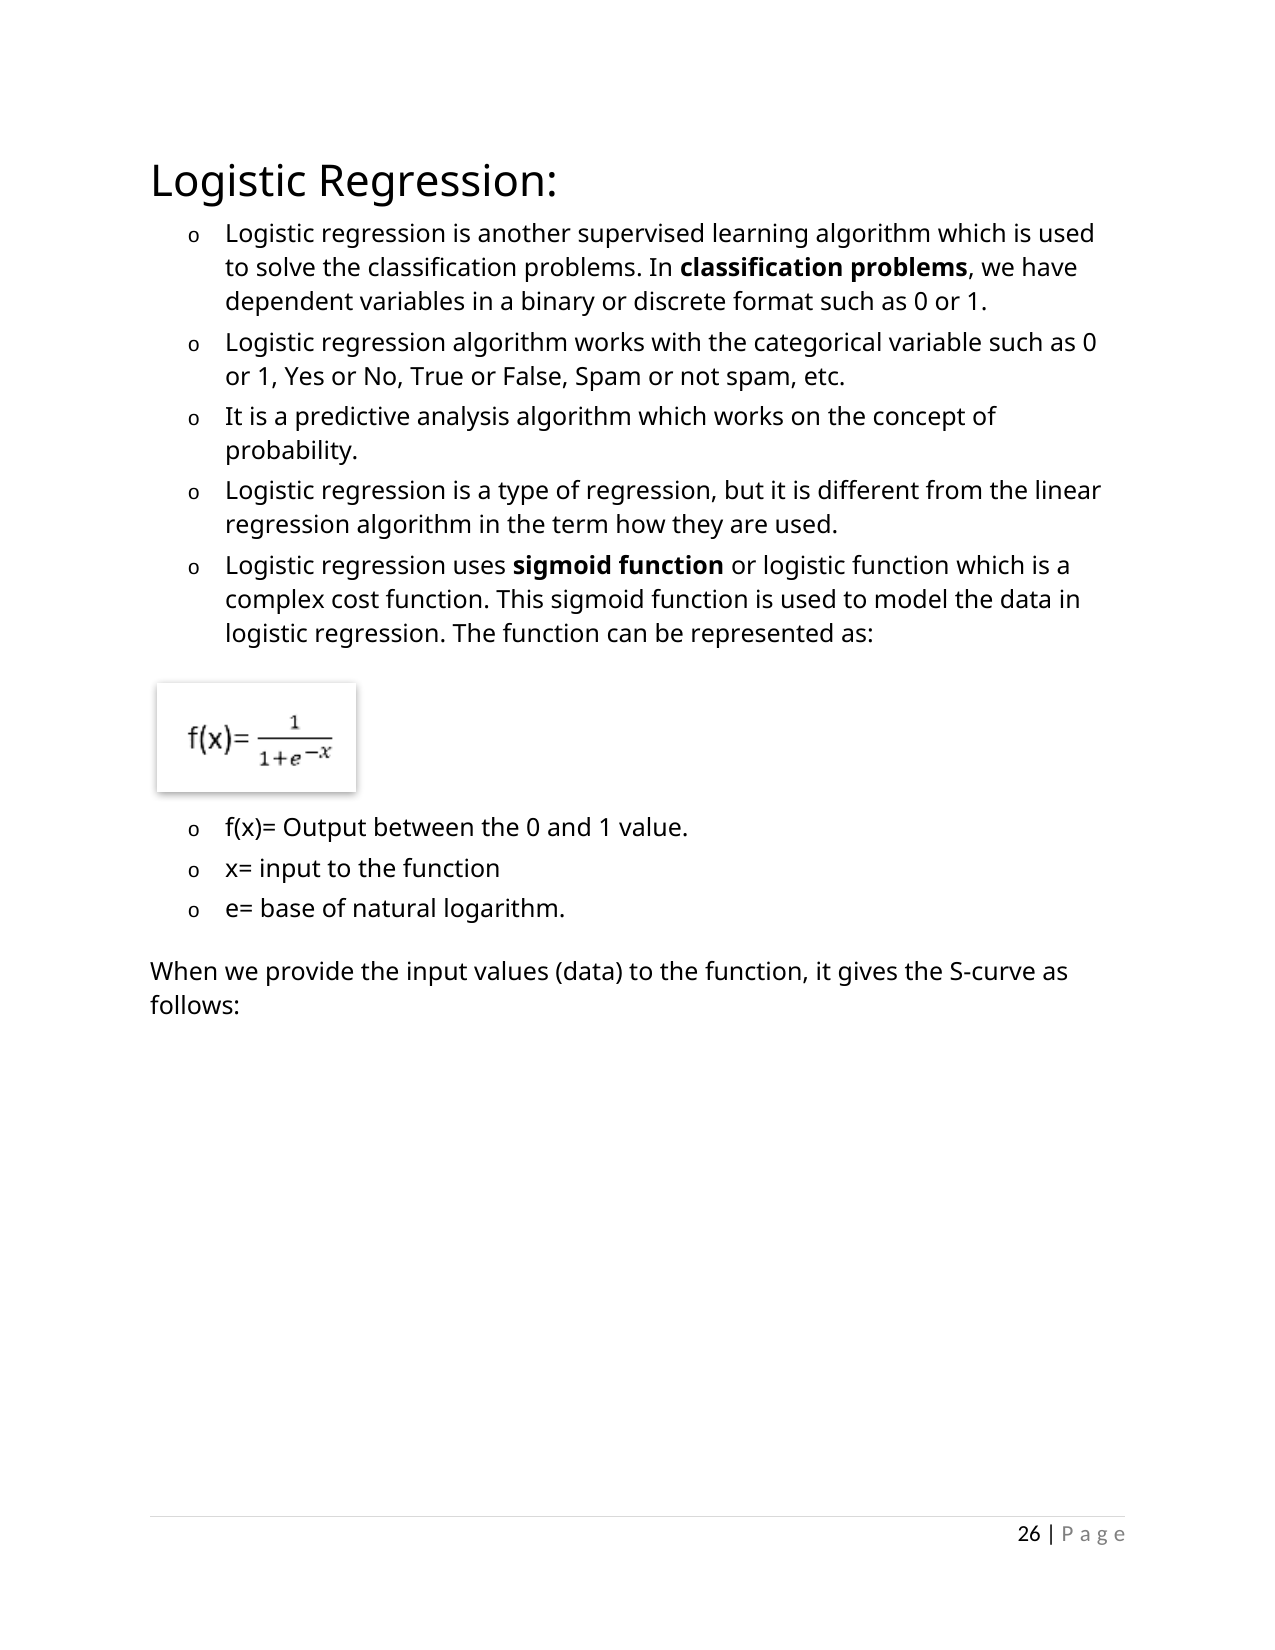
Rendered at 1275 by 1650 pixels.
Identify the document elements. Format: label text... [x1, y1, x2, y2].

list Logistic regression is another supervised learning algorithm which is used to solve the classification problems. In classification problems, we have dependent variables in a binary or discrete format such as 0 or 1. [187, 216, 1125, 318]
subtitle Logistic Regression: [150, 150, 1125, 209]
list x= input to the function [187, 850, 1125, 884]
picture [172, 698, 341, 777]
list Logistic regression is a type of regression, but it is different from the linear regression algorithm in the term how they are used. [187, 473, 1125, 541]
list It is a predictive analysis algorithm which works on the concept of probability. [187, 399, 1125, 467]
list Logistic regression algorithm works with the categorical variable such as 0 or 1, Yes or No, True or False, Spam or not spam, etc. [187, 324, 1125, 392]
text When we provide the input values (data) to the function, it gives the S-curve as follows: [150, 954, 1125, 1022]
list e= base of natural logarithm. [187, 891, 1125, 925]
list Logistic regression uses sigmoid function or logistic function which is a complex cost function. This sigmoid function is used to model the data in logistic regression. The function can be represented as: [187, 547, 1125, 649]
list f(x)= Output between the 0 and 1 value. [187, 810, 1125, 844]
